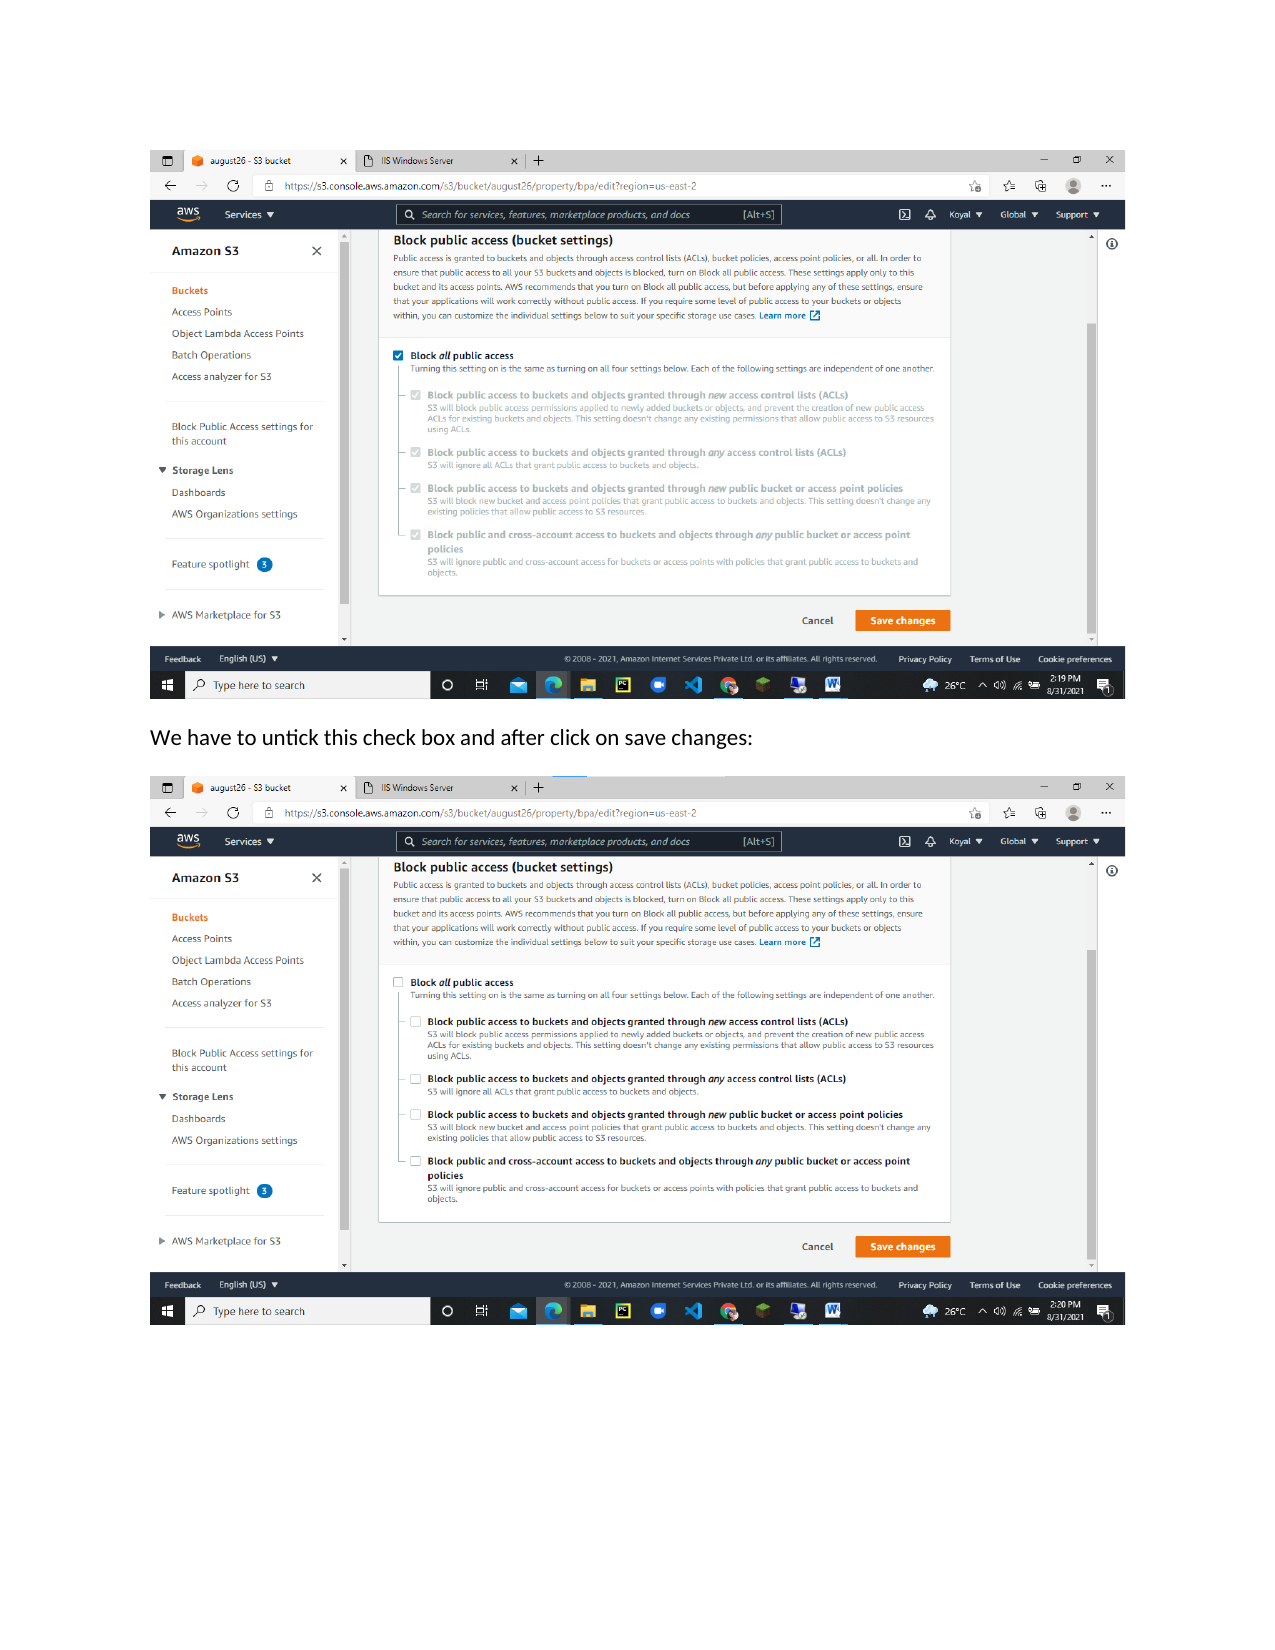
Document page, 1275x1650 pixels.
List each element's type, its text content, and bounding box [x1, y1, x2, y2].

text We have to untick this check box and after click on save changes: [150, 723, 1125, 751]
picture [150, 150, 1125, 699]
picture [150, 776, 1125, 1325]
